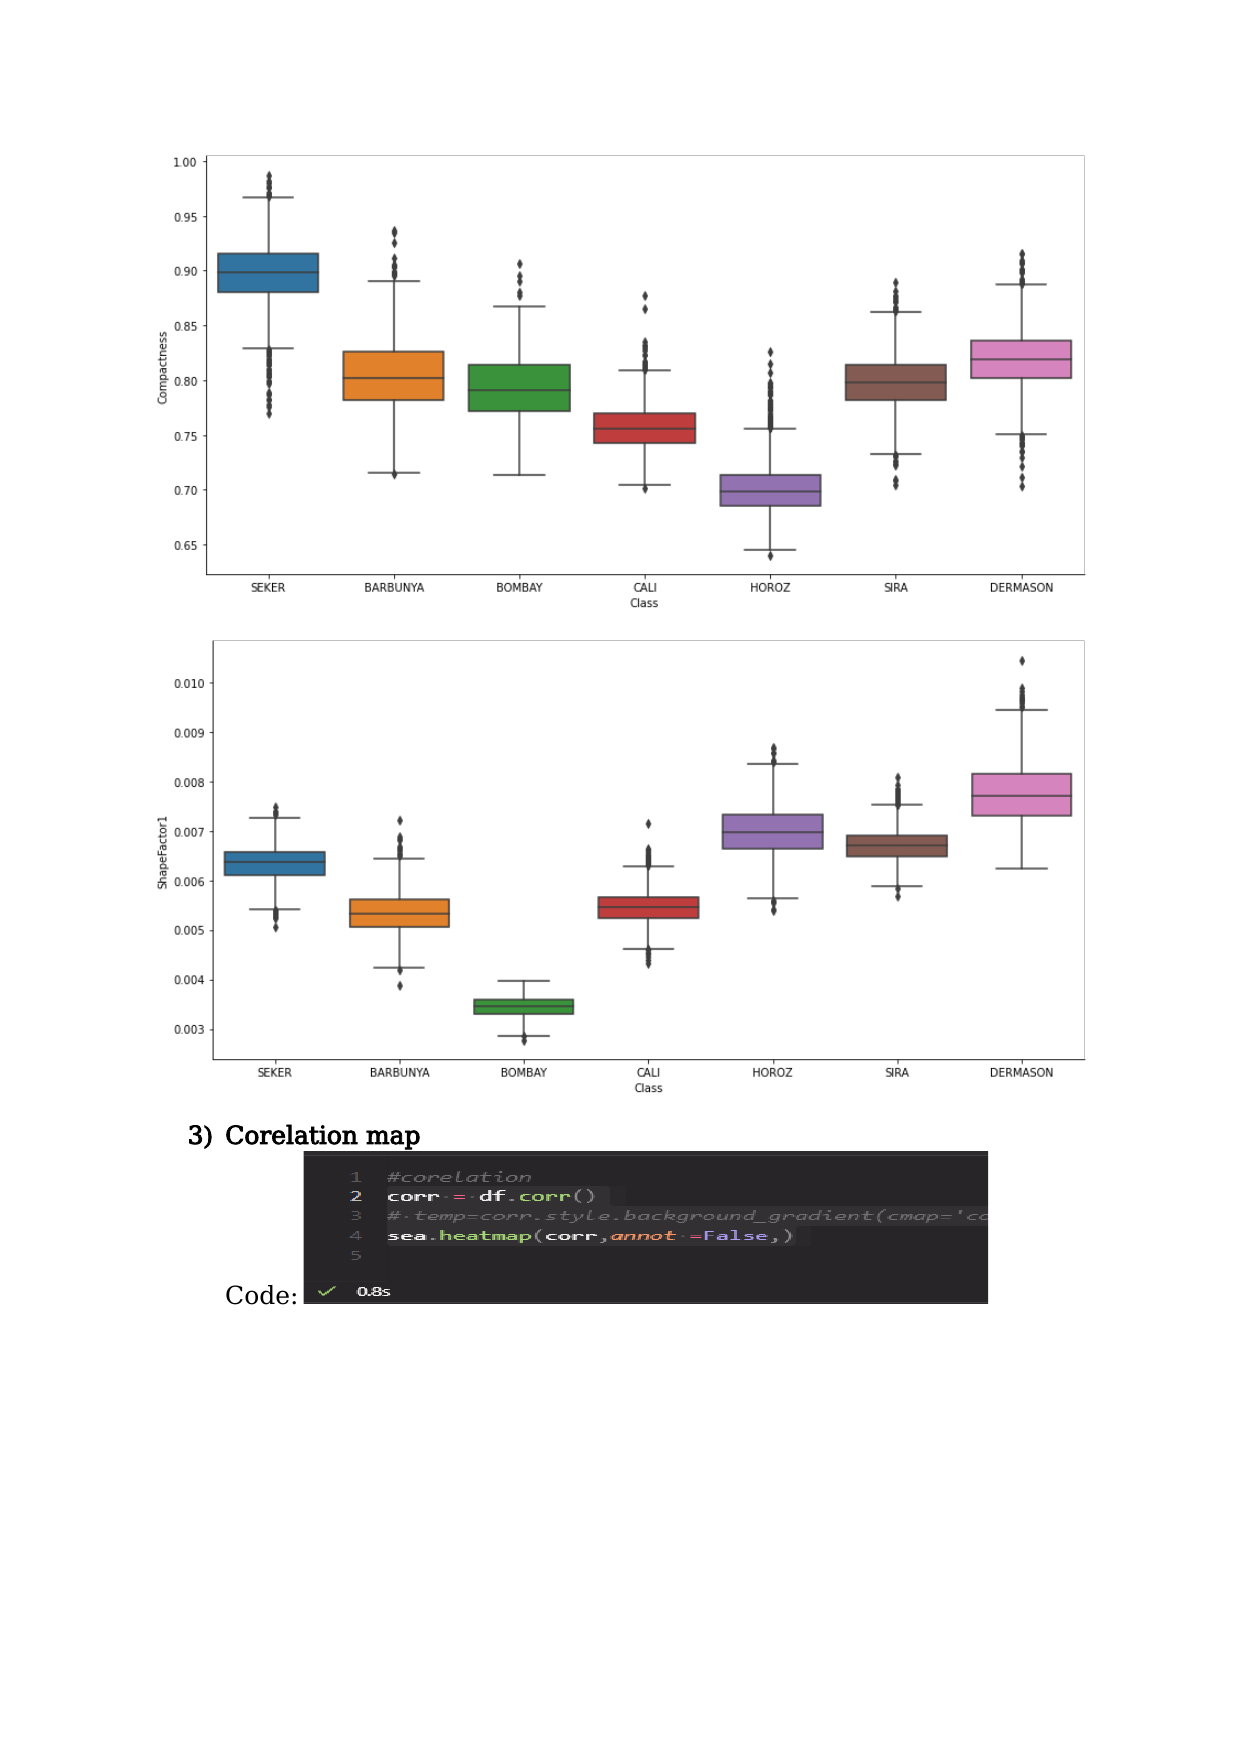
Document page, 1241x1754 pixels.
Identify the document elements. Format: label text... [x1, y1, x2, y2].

picture [150, 150, 1091, 616]
picture [150, 634, 1091, 1101]
picture [303, 1151, 989, 1304]
list Corelation map [187, 1119, 1090, 1149]
